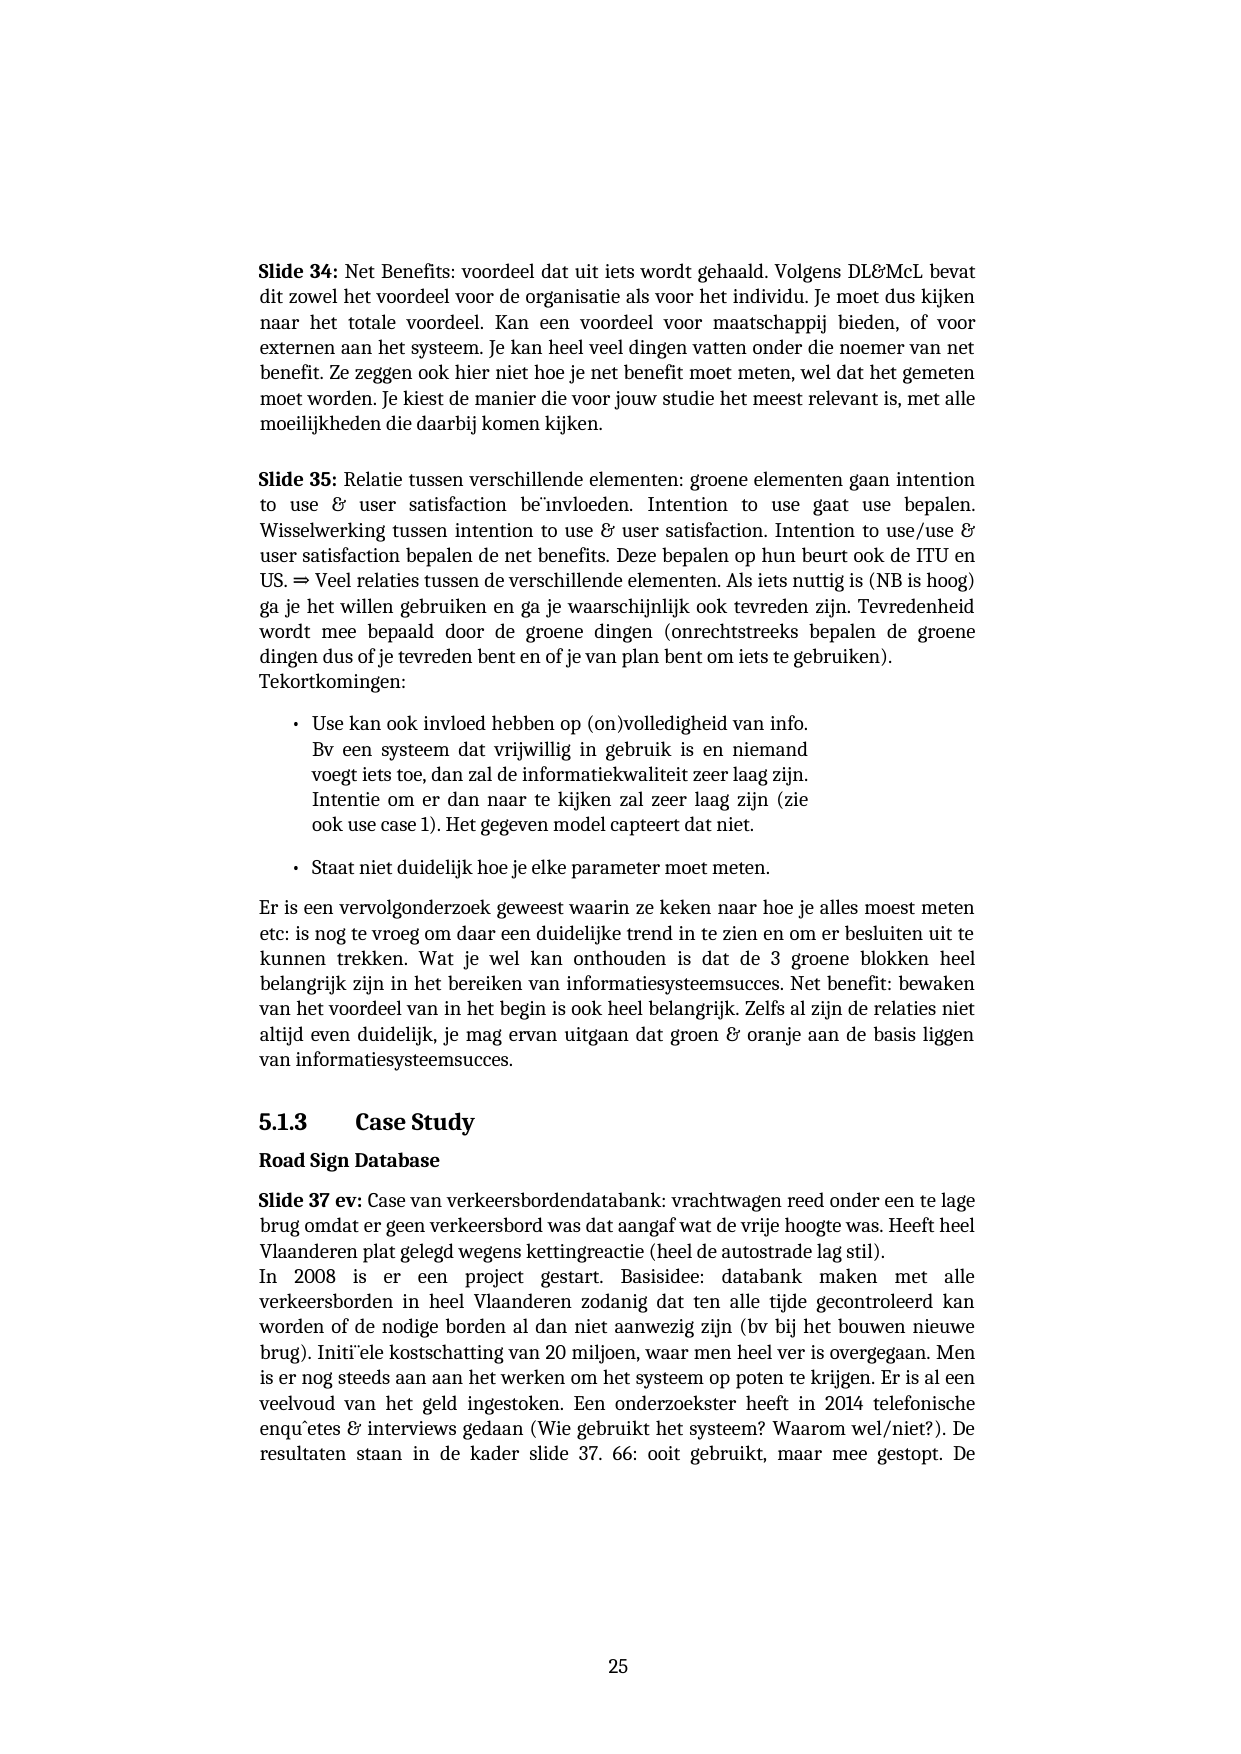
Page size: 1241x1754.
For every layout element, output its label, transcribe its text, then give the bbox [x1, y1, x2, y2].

text Slide 35: Relatie tussen verschillende elementen: groene elementen gaan intention to use & user satisfaction be¨ınvloeden. Intention to use gaat use bepalen. Wisselwerking tussen intention to use & user satisfaction. Intention to use/use & user satisfaction bepalen de net benefits. Deze bepalen op hun beurt ook de ITU en US. ⇒ Veel relaties tussen de verschillende elementen. Als iets nuttig is (NB is hoog) ga je het willen gebruiken en ga je waarschijnlijk ook tevreden zijn. Tevredenheid wordt mee bepaald door de groene dingen (onrechtstreeks bepalen de groene dingen dus of je tevreden bent en of je van plan bent om iets te gebruiken). [258, 468, 976, 669]
list Staat niet duidelijk hoe je elke parameter moet meten. [291, 856, 809, 880]
text Slide 37 ev: Case van verkeersbordendatabank: vrachtwagen reed onder een te lage brug omdat er geen verkeersbord was dat aangaf wat de vrije hoogte was. Heeft heel Vlaanderen plat gelegd wegens kettingreactie (heel de autostrade lag stil). [258, 1189, 976, 1263]
text Slide 34: Net Benefits: voordeel dat uit iets wordt gehaald. Volgens DL&McL bevat dit zowel het voordeel voor de organisatie als voor het individu. Je moet dus kijken naar het totale voordeel. Kan een voordeel voor maatschappij bieden, of voor externen aan het systeem. Je kan heel veel dingen vatten onder die noemer van net benefit. Ze zeggen ook hier niet hoe je net benefit moet meten, wel dat het gemeten moet worden. Je kiest de manier die voor jouw studie het meest relevant is, met alle moeilijkheden die daarbij komen kijken. [258, 260, 976, 436]
list Use kan ook invloed hebben op (on)volledigheid van info. Bv een systeem dat vrijwillig in gebruik is en niemand voegt iets toe, dan zal de informatiekwaliteit zeer laag zijn. Intentie om er dan naar te kijken zal zeer laag zijn (zie ook use case 1). Het gegeven model capteert dat niet. [291, 712, 809, 837]
text Road Sign Database [258, 1148, 995, 1172]
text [258, 1264, 976, 1466]
subtitle 5.1.3 Case Study [258, 1108, 976, 1137]
text Er is een vervolgonderzoek geweest waarin ze keken naar hoe je alles moest meten etc: is nog te vroeg om daar een duidelijke trend in te zien en om er besluiten uit te kunnen trekken. Wat je wel kan onthouden is dat de 3 groene blokken heel belangrijk zijn in het bereiken van informatiesysteemsucces. Net benefit: bewaken van het voordeel van in het begin is ook heel belangrijk. Zelfs al zijn de relaties niet altijd even duidelijk, je mag ervan uitgaan dat groen & oranje aan de basis liggen van informatiesysteemsucces. [258, 896, 976, 1072]
text Tekortkomingen: [258, 670, 809, 694]
